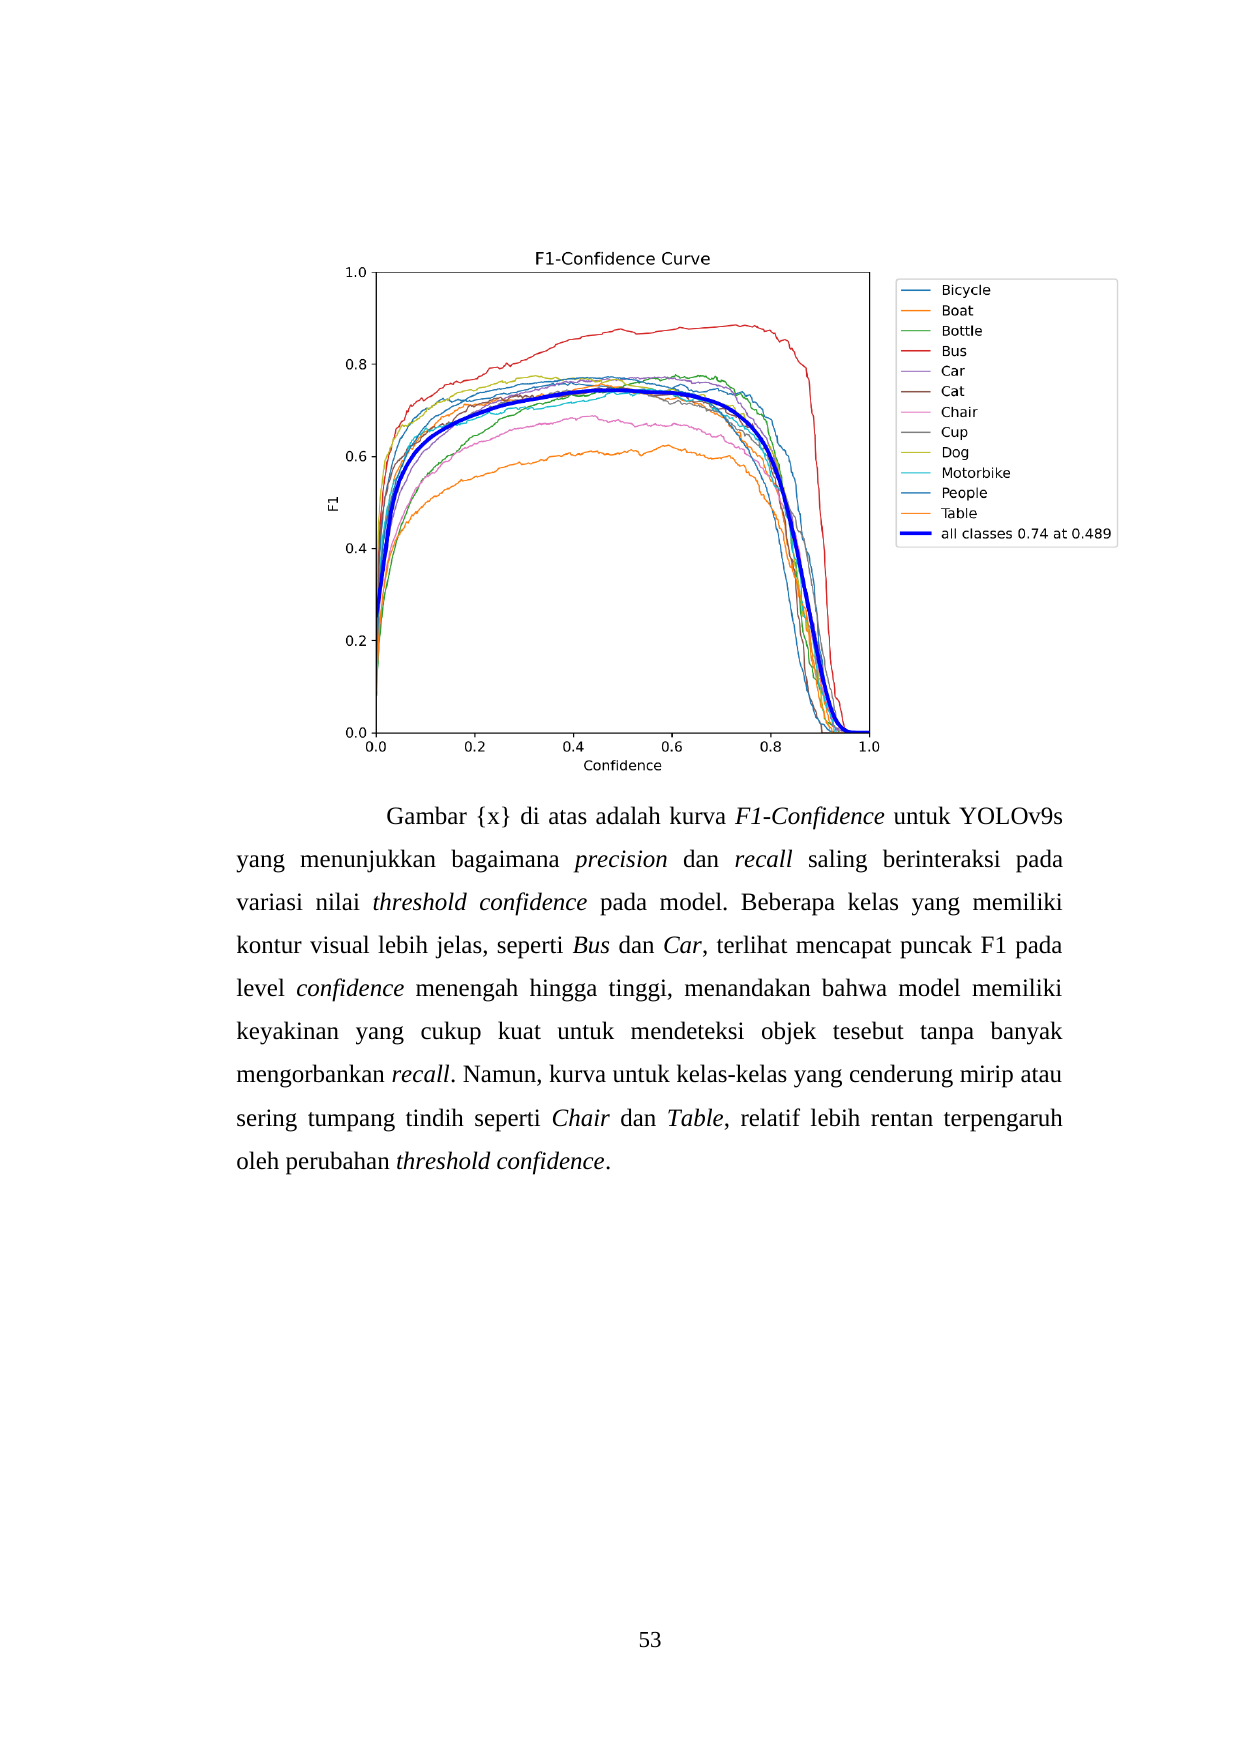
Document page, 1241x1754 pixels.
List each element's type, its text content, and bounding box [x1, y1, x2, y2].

text Gambar {x} di atas adalah kurva F1-Confidence untuk YOLOv9s yang menunjukkan bagaimana precision dan recall saling berinteraksi pada variasi nilai threshold confidence pada model. Beberapa kelas yang memiliki kontur visual lebih jelas, seperti Bus dan Car, terlihat mencapat puncak F1 pada level confidence menengah hingga tinggi, menandakan bahwa model memiliki keyakinan yang cukup kuat untuk mendeteksi objek tesebut tanpa banyak mengorbankan recall. Namun, kurva untuk kelas-kelas yang cenderung mirip atau sering tumpang tindih seperti Chair dan Table, relatif lebih rentan terpengaruh oleh perubahan threshold confidence. [236, 801, 1063, 1174]
picture [311, 236, 1138, 788]
